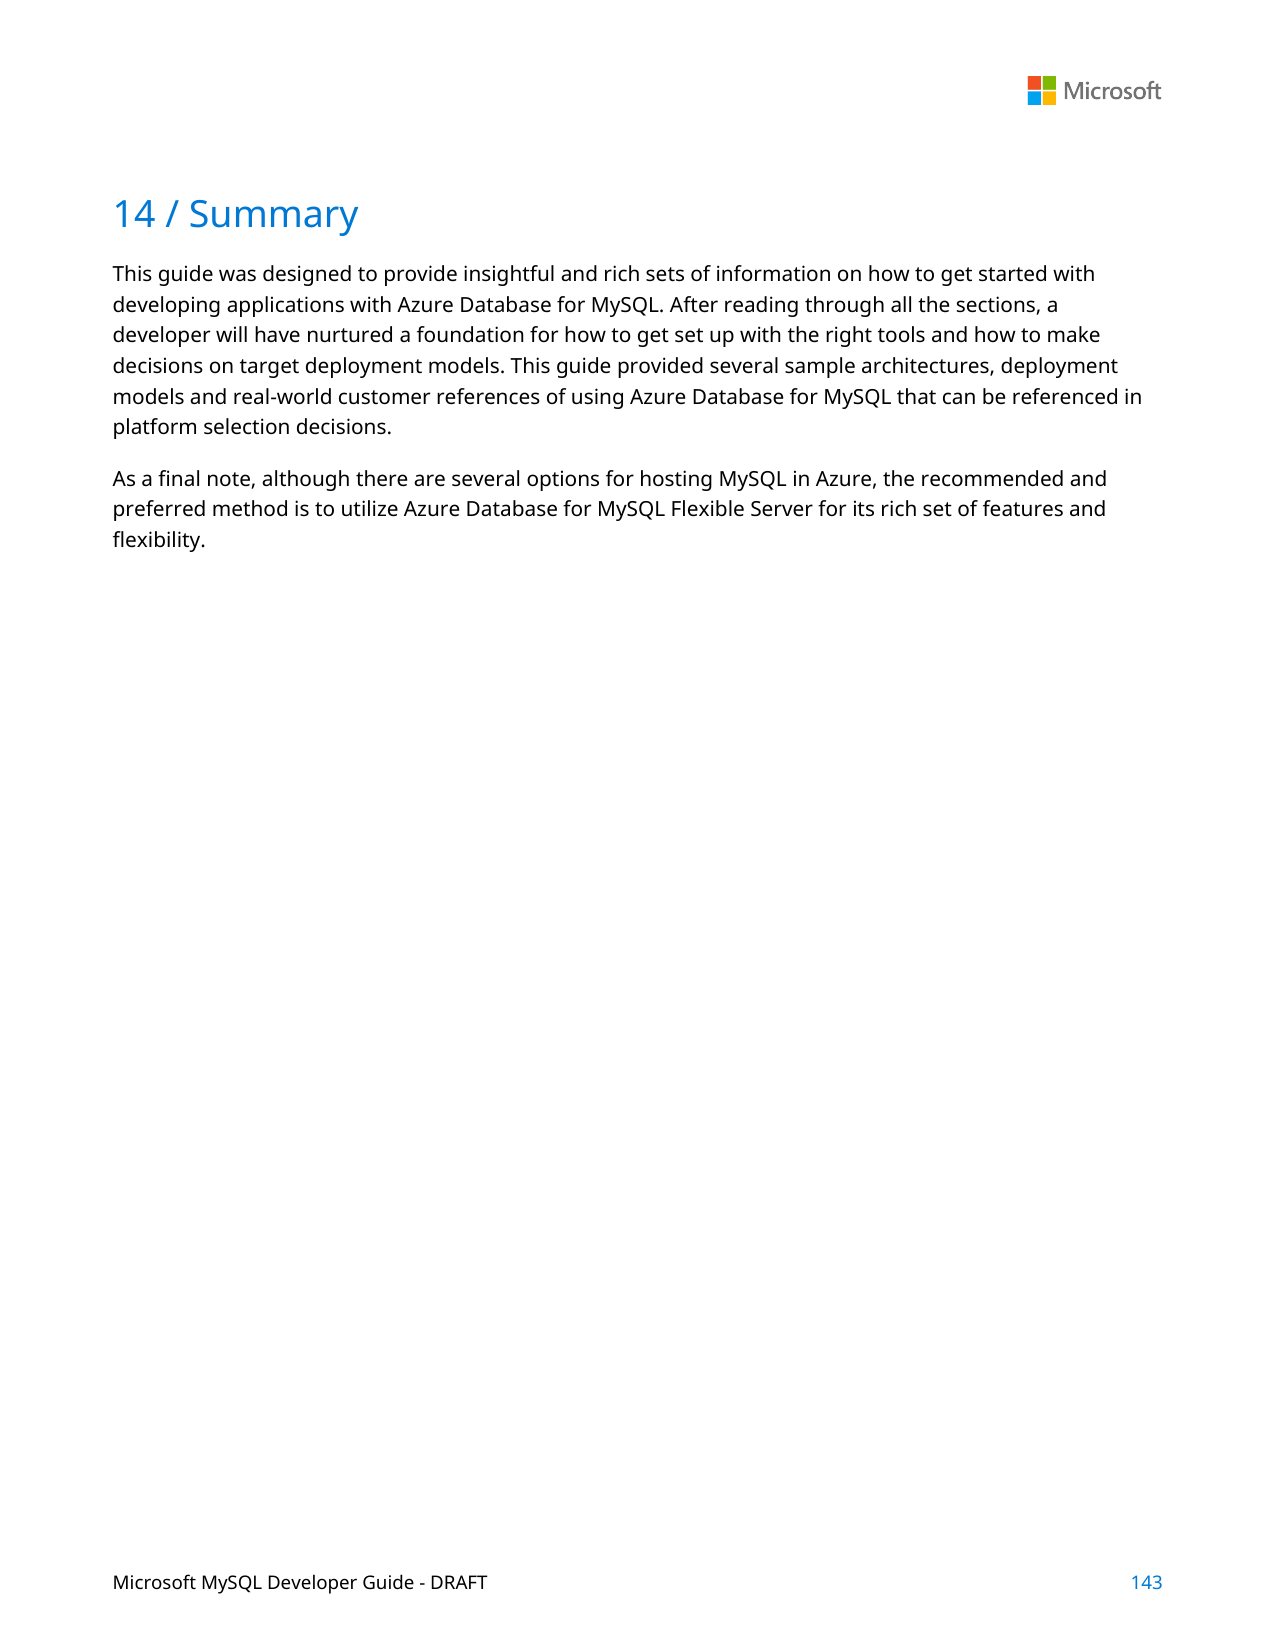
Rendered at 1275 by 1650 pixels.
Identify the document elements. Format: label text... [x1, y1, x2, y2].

subtitle 14 / Summary [112, 187, 1162, 238]
text As a final note, although there are several options for hosting MySQL in Azure, the recommended and preferred method is to utilize Azure Database for MySQL Flexible Server for its rich set of features and flexibility. [112, 464, 1162, 553]
picture [1026, 75, 1163, 107]
text This guide was designed to provide insightful and rich sets of information on how to get started with developing applications with Azure Database for MySQL. After reading through all the sections, a developer will have nurtured a foundation for how to get set up with the right tools and how to make decisions on target deployment models. This guide provided several sample architectures, deployment models and real-world customer references of using Azure Database for MySQL that can be referenced in platform selection decisions. [112, 259, 1162, 441]
